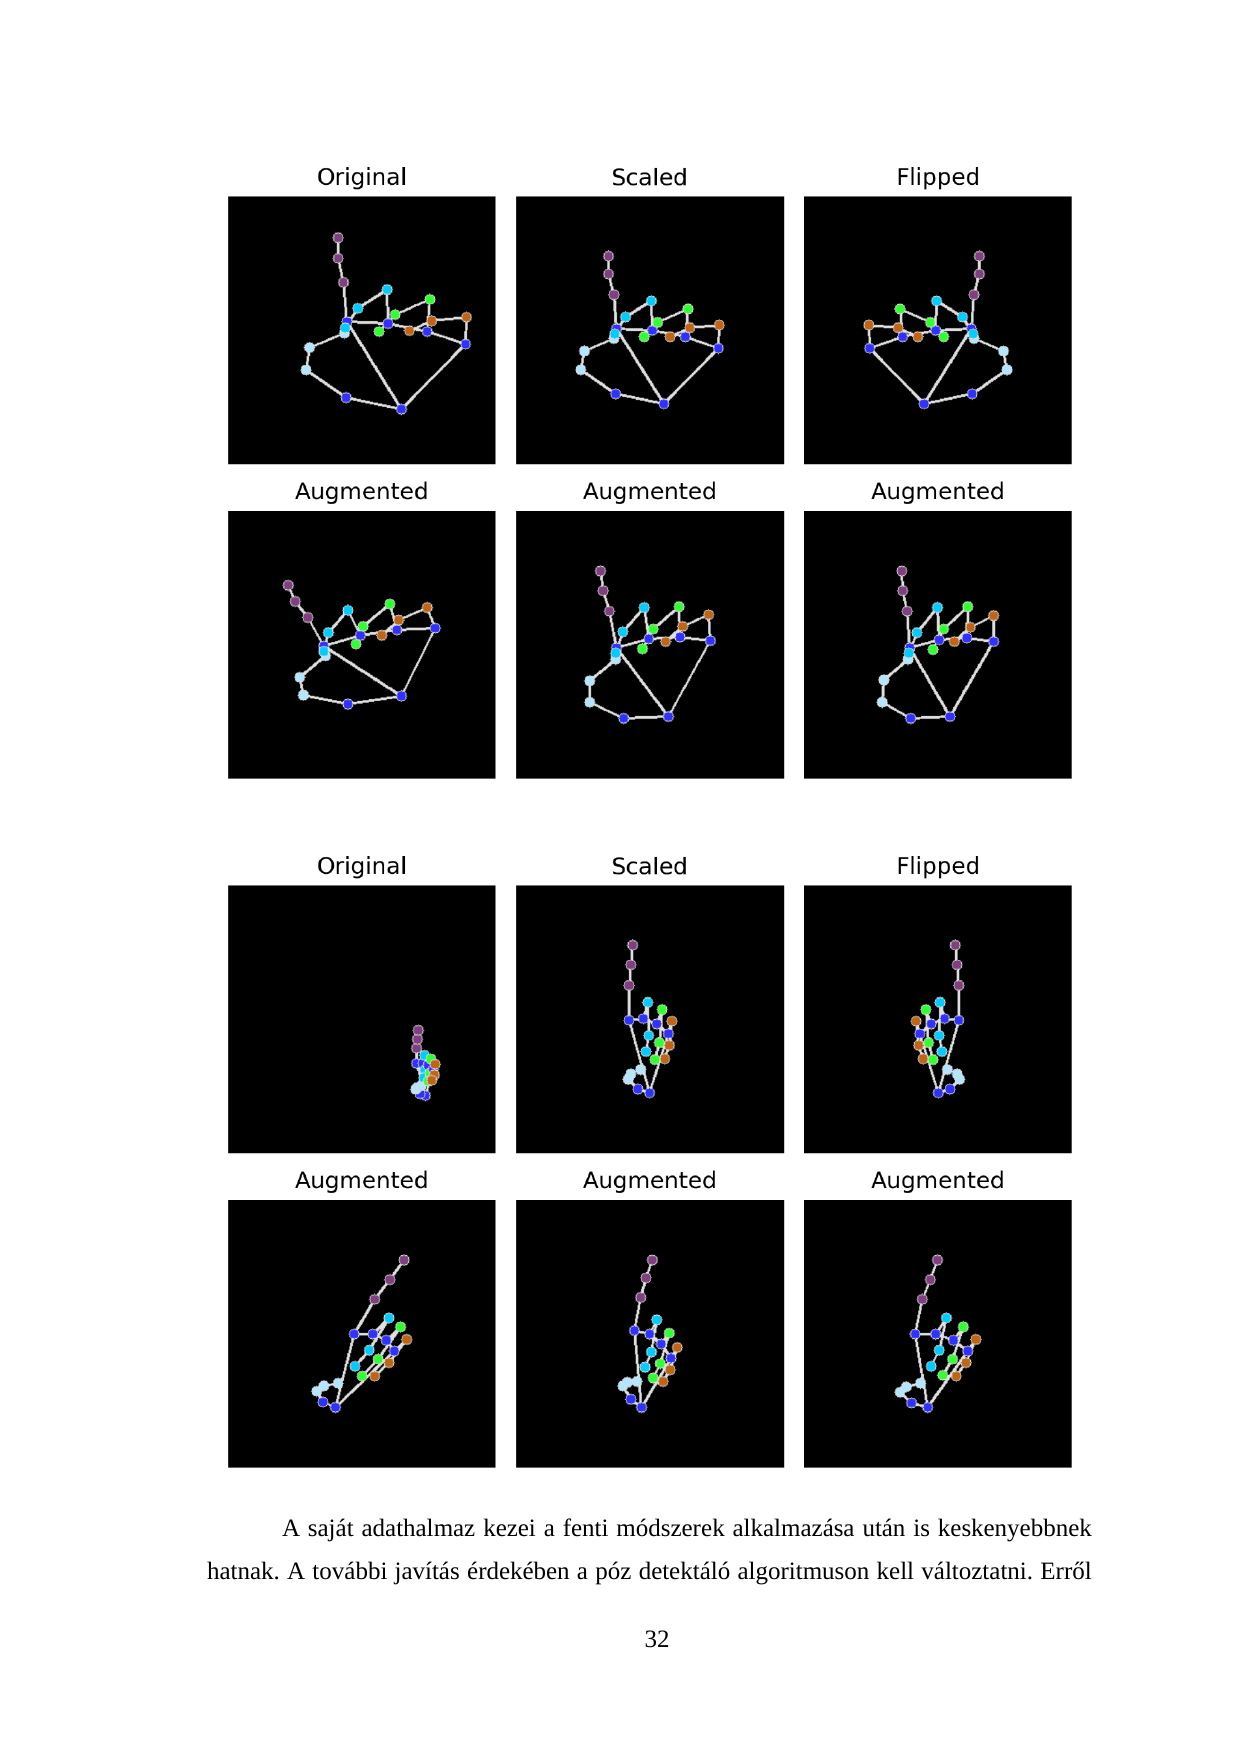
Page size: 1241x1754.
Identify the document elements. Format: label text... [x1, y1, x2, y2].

picture [207, 147, 1092, 812]
picture [207, 836, 1092, 1501]
